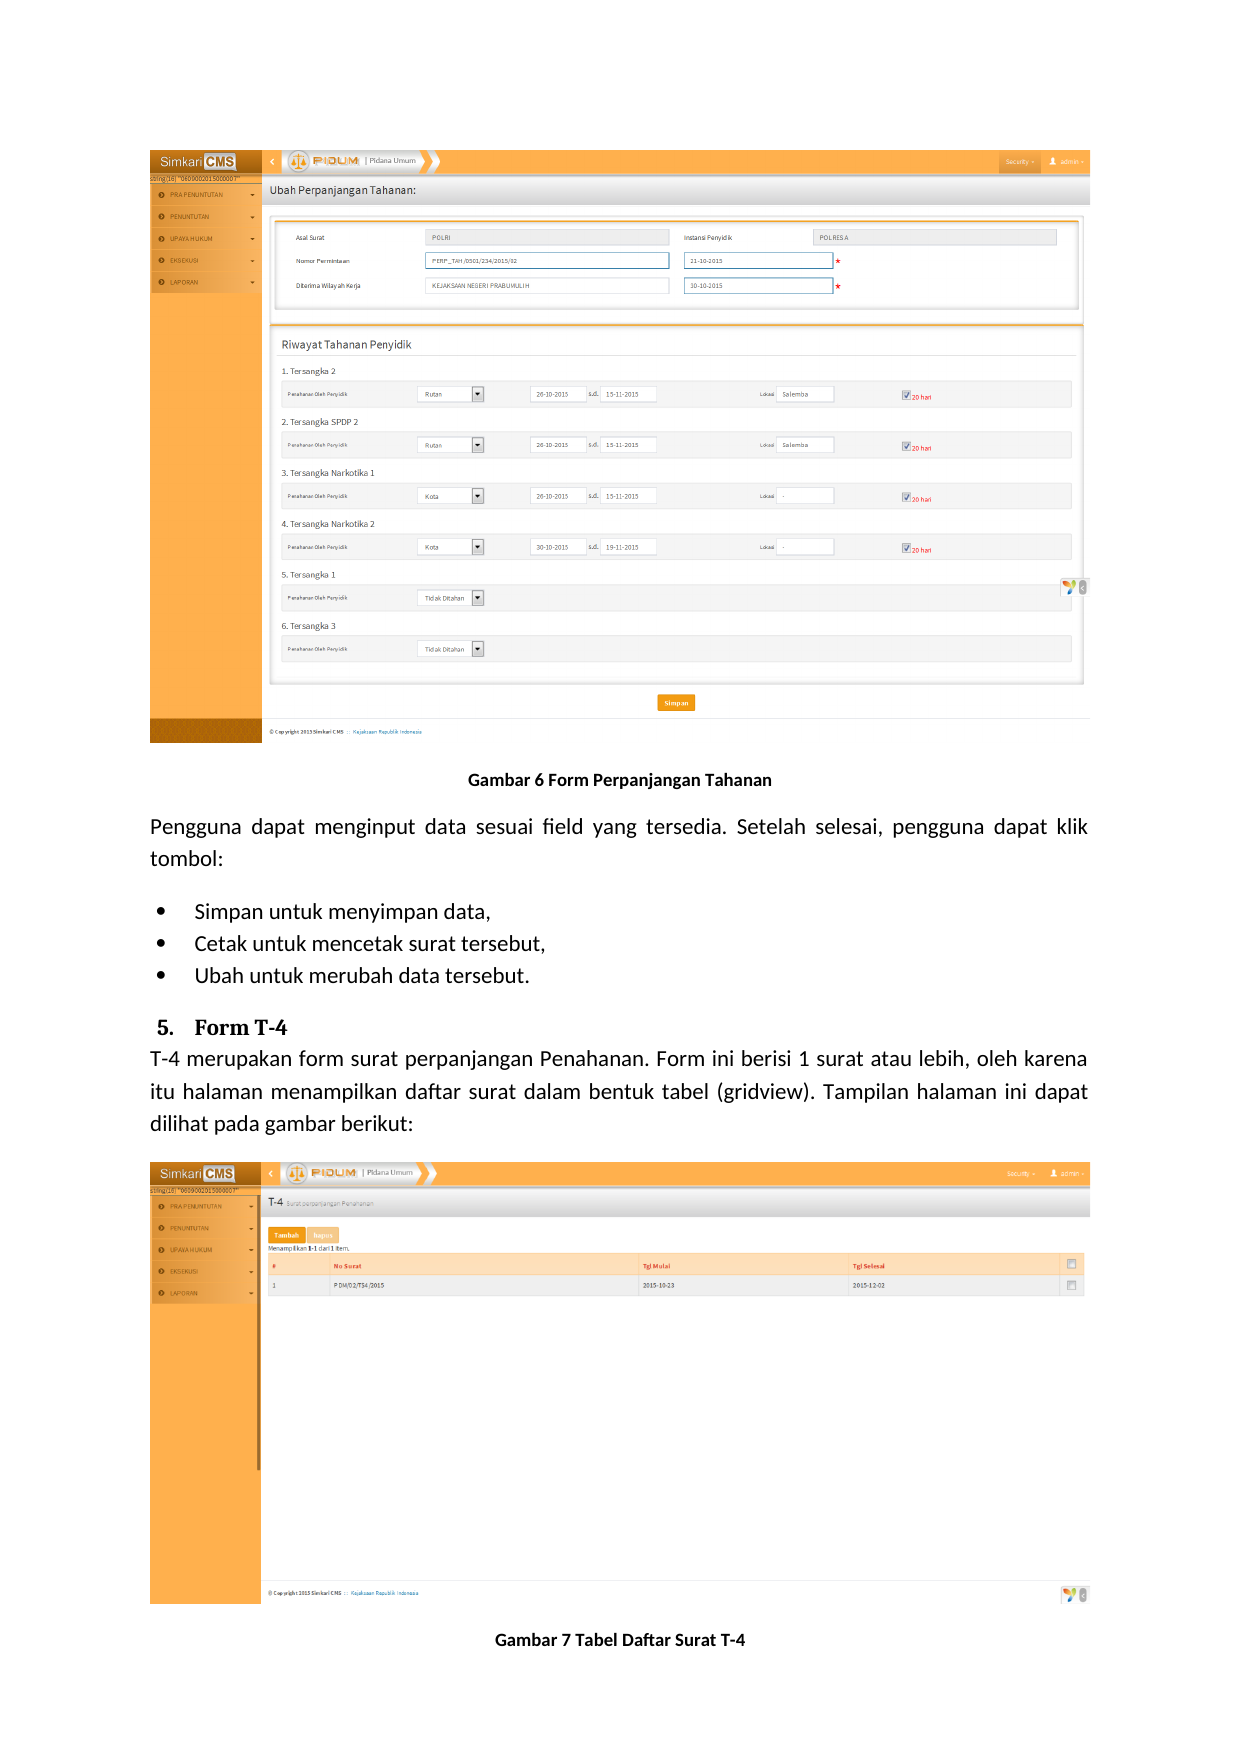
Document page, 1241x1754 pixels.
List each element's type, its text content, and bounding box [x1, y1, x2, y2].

text Gambar 6 Form Perpanjangan Tahanan [150, 768, 1090, 791]
list Cetak untuk mencetak surat tersebut, [157, 929, 1090, 957]
text Pengguna dapat menginput data sesuai field yang tersedia. Setelah selesai, pengguna dapat klik tombol: [150, 812, 1090, 872]
list Ubah untuk merubah data tersebut. [157, 961, 1090, 989]
text T-4 merupakan form surat perpanjangan Penahanan. Form ini berisi 1 surat atau lebih, oleh karena itu halaman menampilkan daftar surat dalam bentuk tabel (gridview). Tampilan halaman ini dapat dilihat pada gambar berikut: [150, 1044, 1090, 1137]
text Gambar 7 Tabel Daftar Surat T-4 [150, 1628, 1090, 1651]
list Simpan untuk menyimpan data, [157, 897, 1090, 925]
picture [150, 1162, 1091, 1604]
subtitle Form T-4 [157, 1014, 1090, 1041]
picture [150, 150, 1091, 743]
